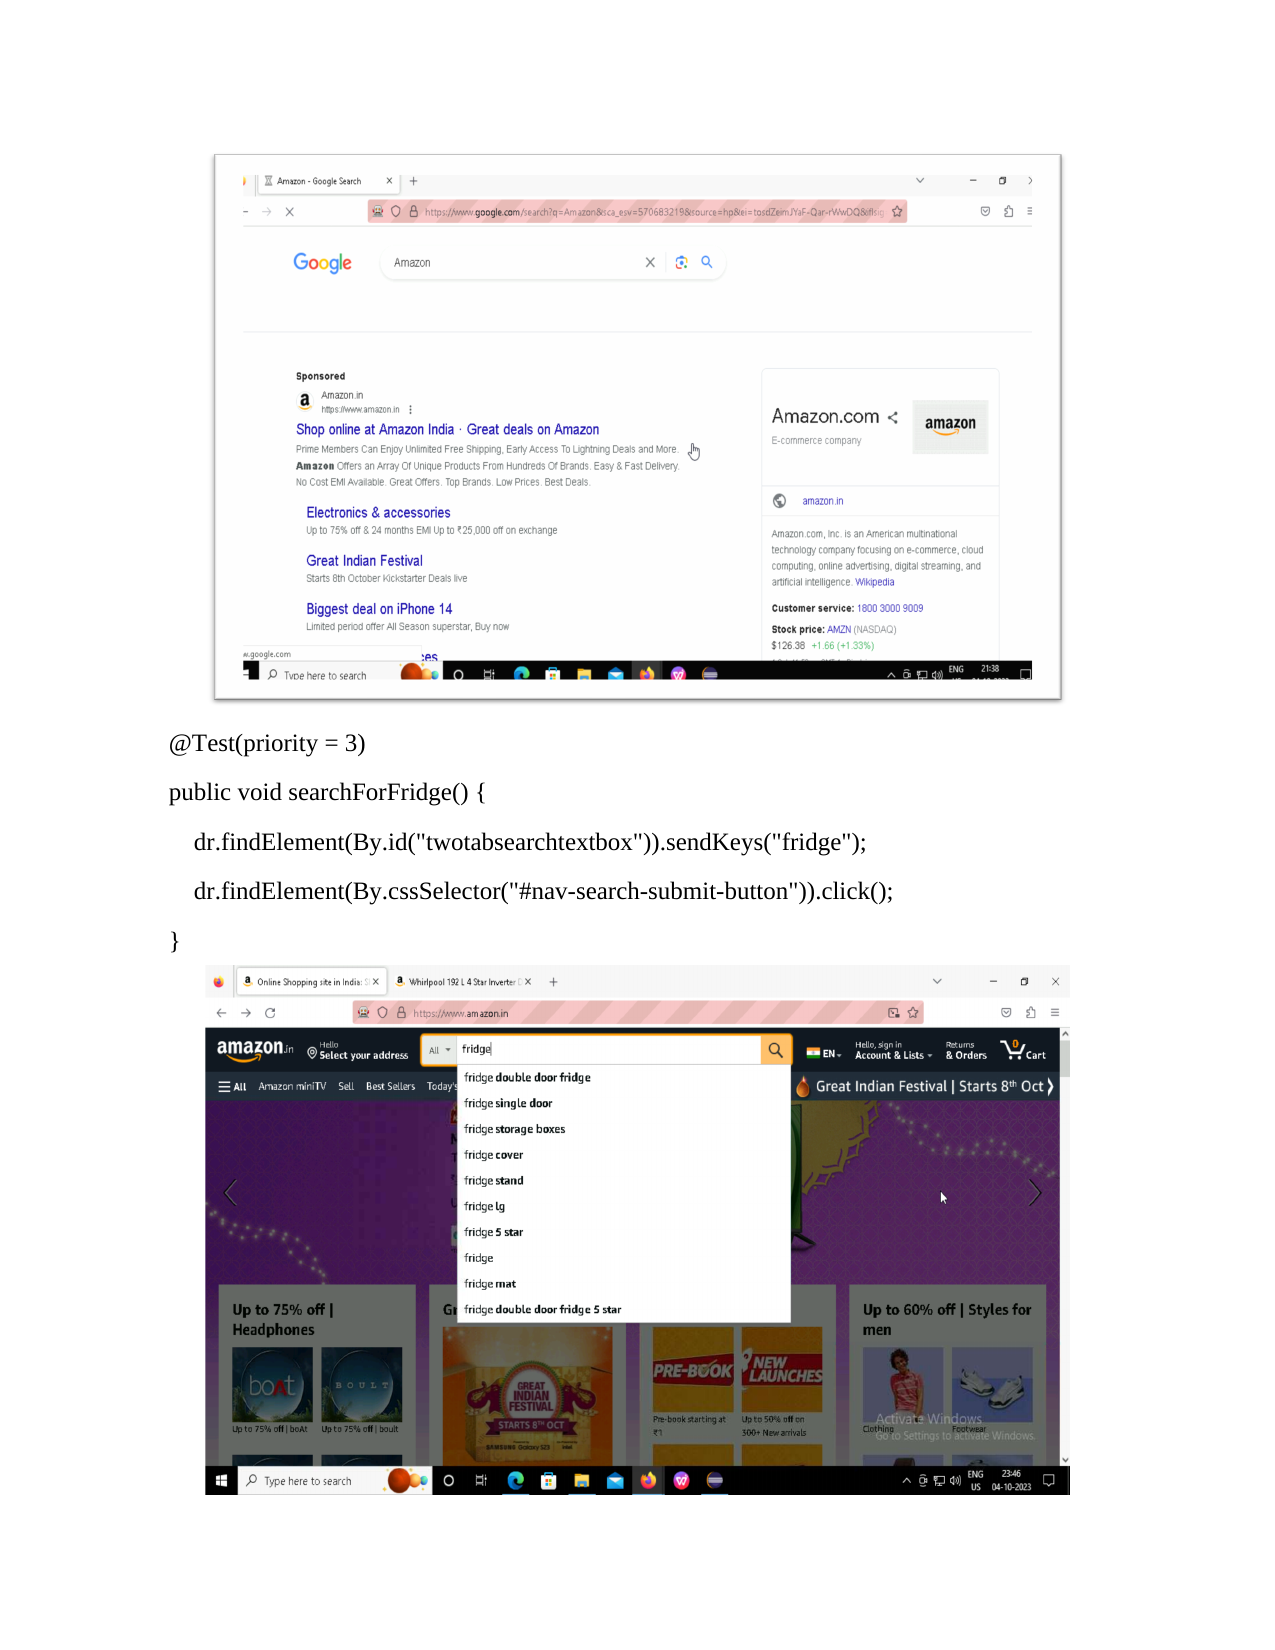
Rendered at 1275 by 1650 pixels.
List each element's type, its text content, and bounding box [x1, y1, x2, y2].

text public void searchForFridge() { [150, 767, 1125, 806]
text dr.findElement(By.cssSelector("#nav-search-submit-button")).click(); [150, 866, 1125, 905]
text dr.findElement(By.id("twotabsearchtextbox")).sendKeys("fridge"); [150, 817, 1125, 856]
text } [150, 916, 1125, 955]
text @Test(priority = 3) [150, 718, 1125, 757]
